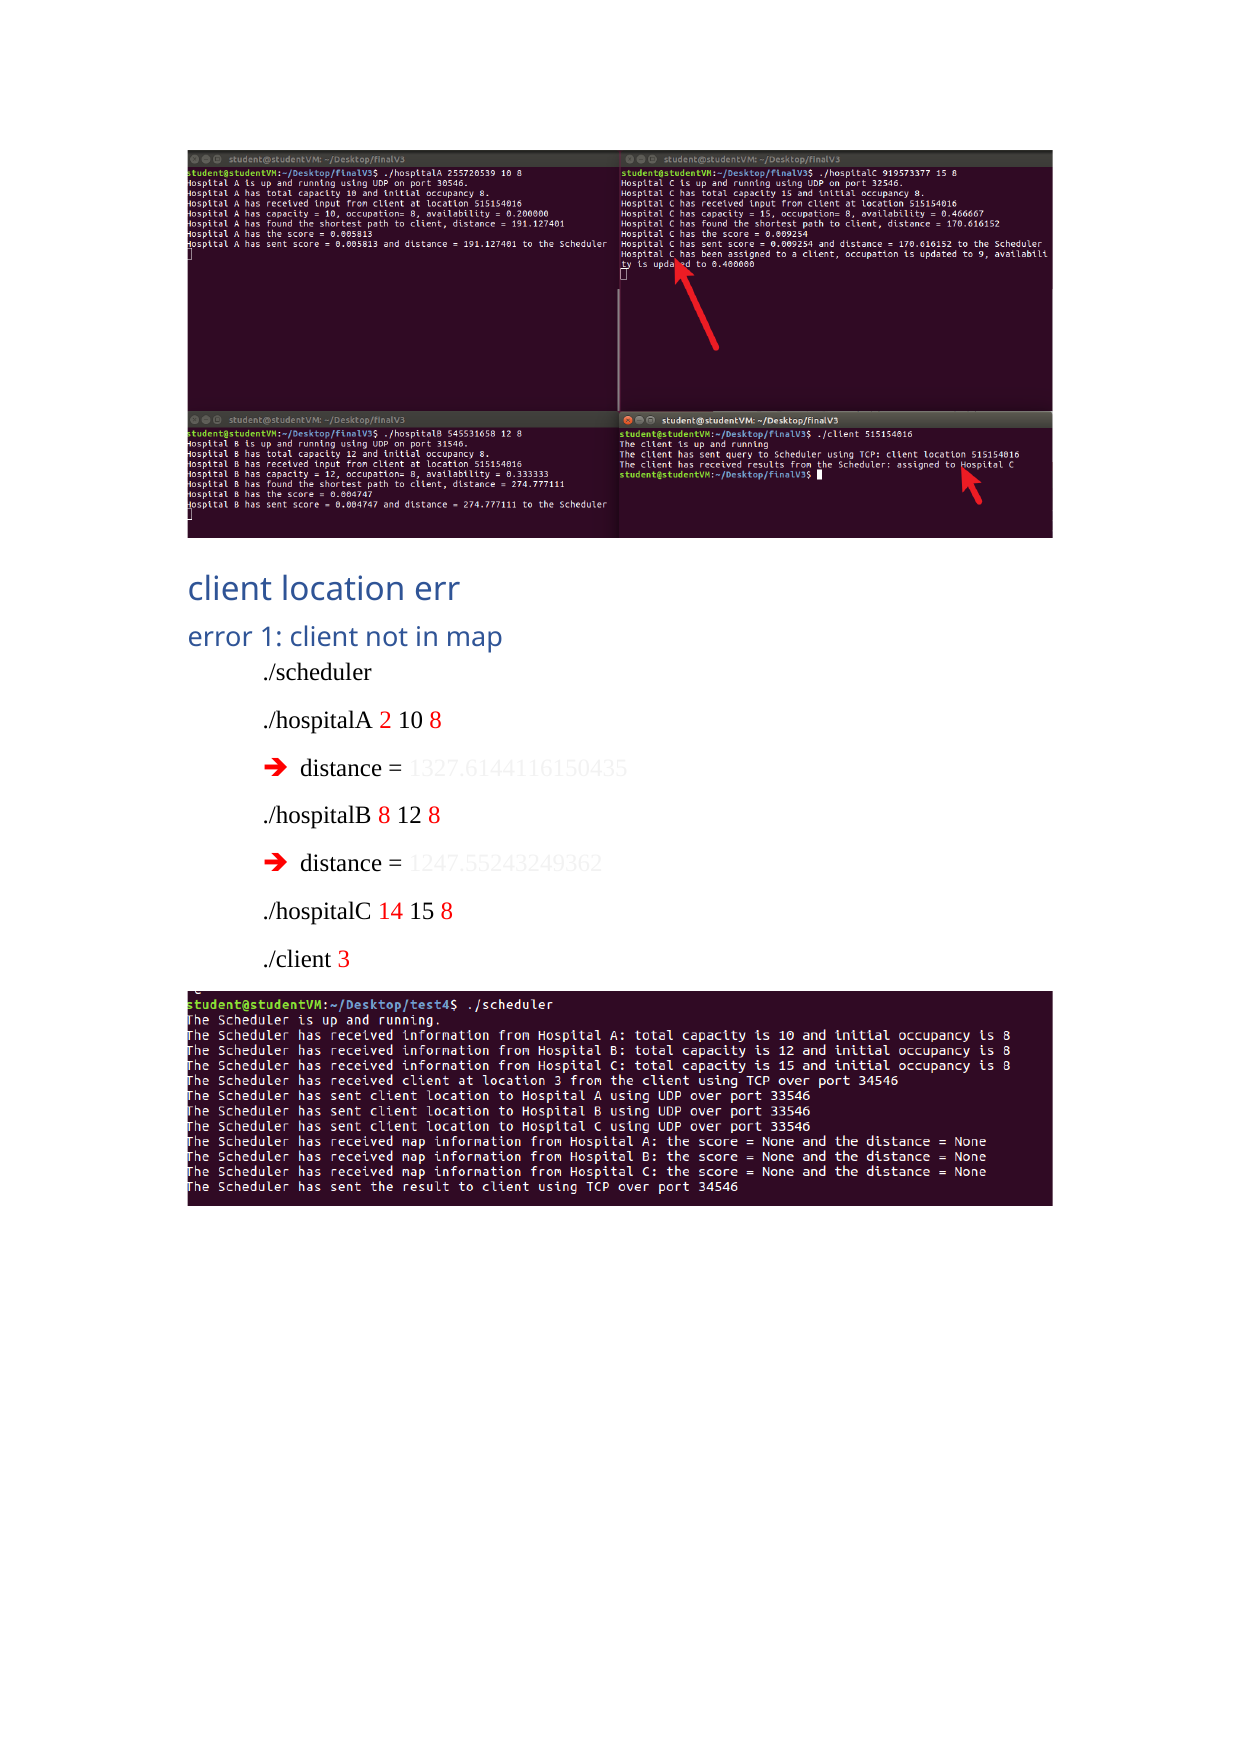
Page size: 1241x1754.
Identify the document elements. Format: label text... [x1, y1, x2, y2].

list distance = 1247.55243249362 [262, 848, 1053, 877]
subtitle client location err [187, 564, 1053, 610]
text ./hospitalC 14 15 8 [187, 896, 1053, 925]
text ./hospitalB 8 12 8 [187, 801, 1053, 829]
list distance = 1327.6144116150435 [262, 753, 1053, 782]
text ./scheduler [187, 657, 1053, 686]
picture [187, 150, 1053, 538]
text ./client 3 [187, 944, 1053, 972]
picture [187, 991, 1053, 1206]
subtitle error 1: client not in map [187, 618, 1053, 654]
text ./hospitalA 2 10 8 [187, 705, 1053, 734]
